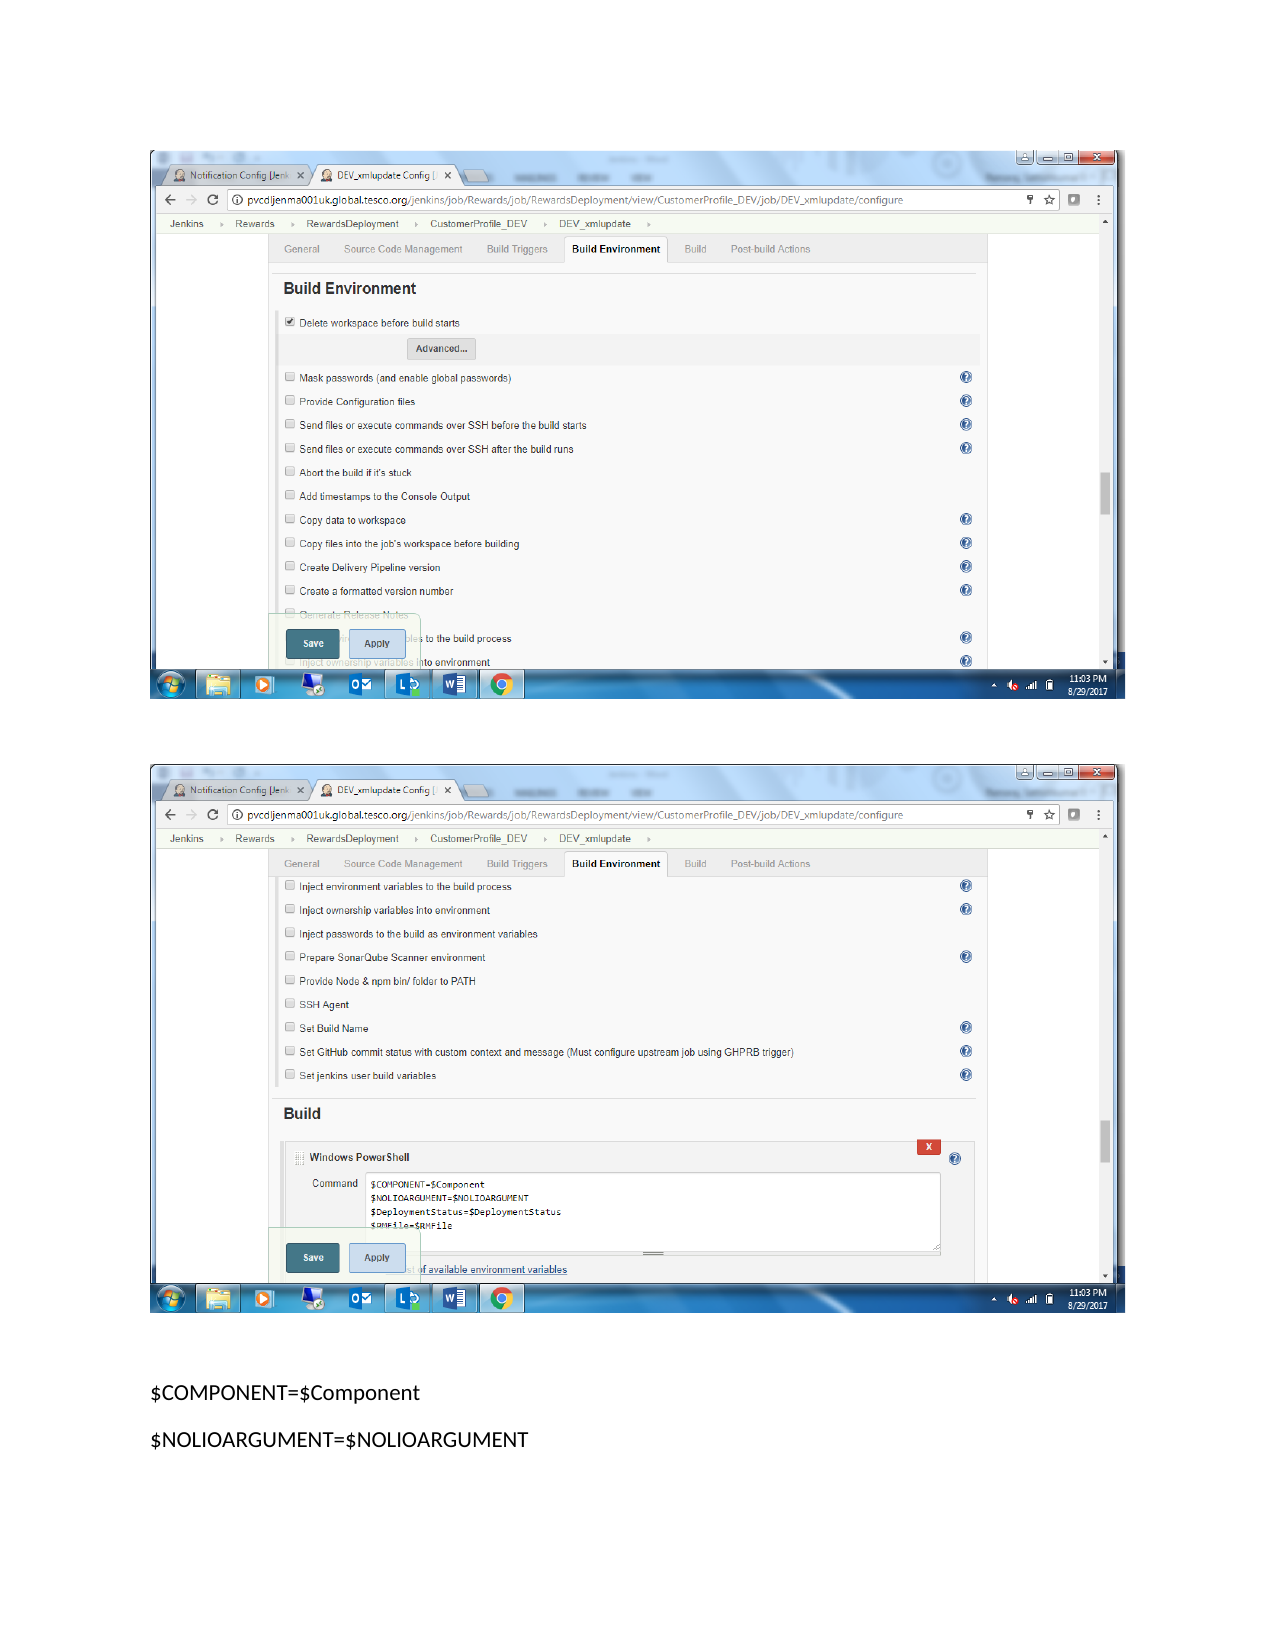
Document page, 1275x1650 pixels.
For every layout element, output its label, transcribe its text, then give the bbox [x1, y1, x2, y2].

picture [150, 764, 1125, 1313]
picture [150, 150, 1125, 699]
text $NOLIOARGUMENT=$NOLIOARGUMENT [150, 1425, 1125, 1453]
text $COMPONENT=$Component [150, 1378, 1125, 1406]
